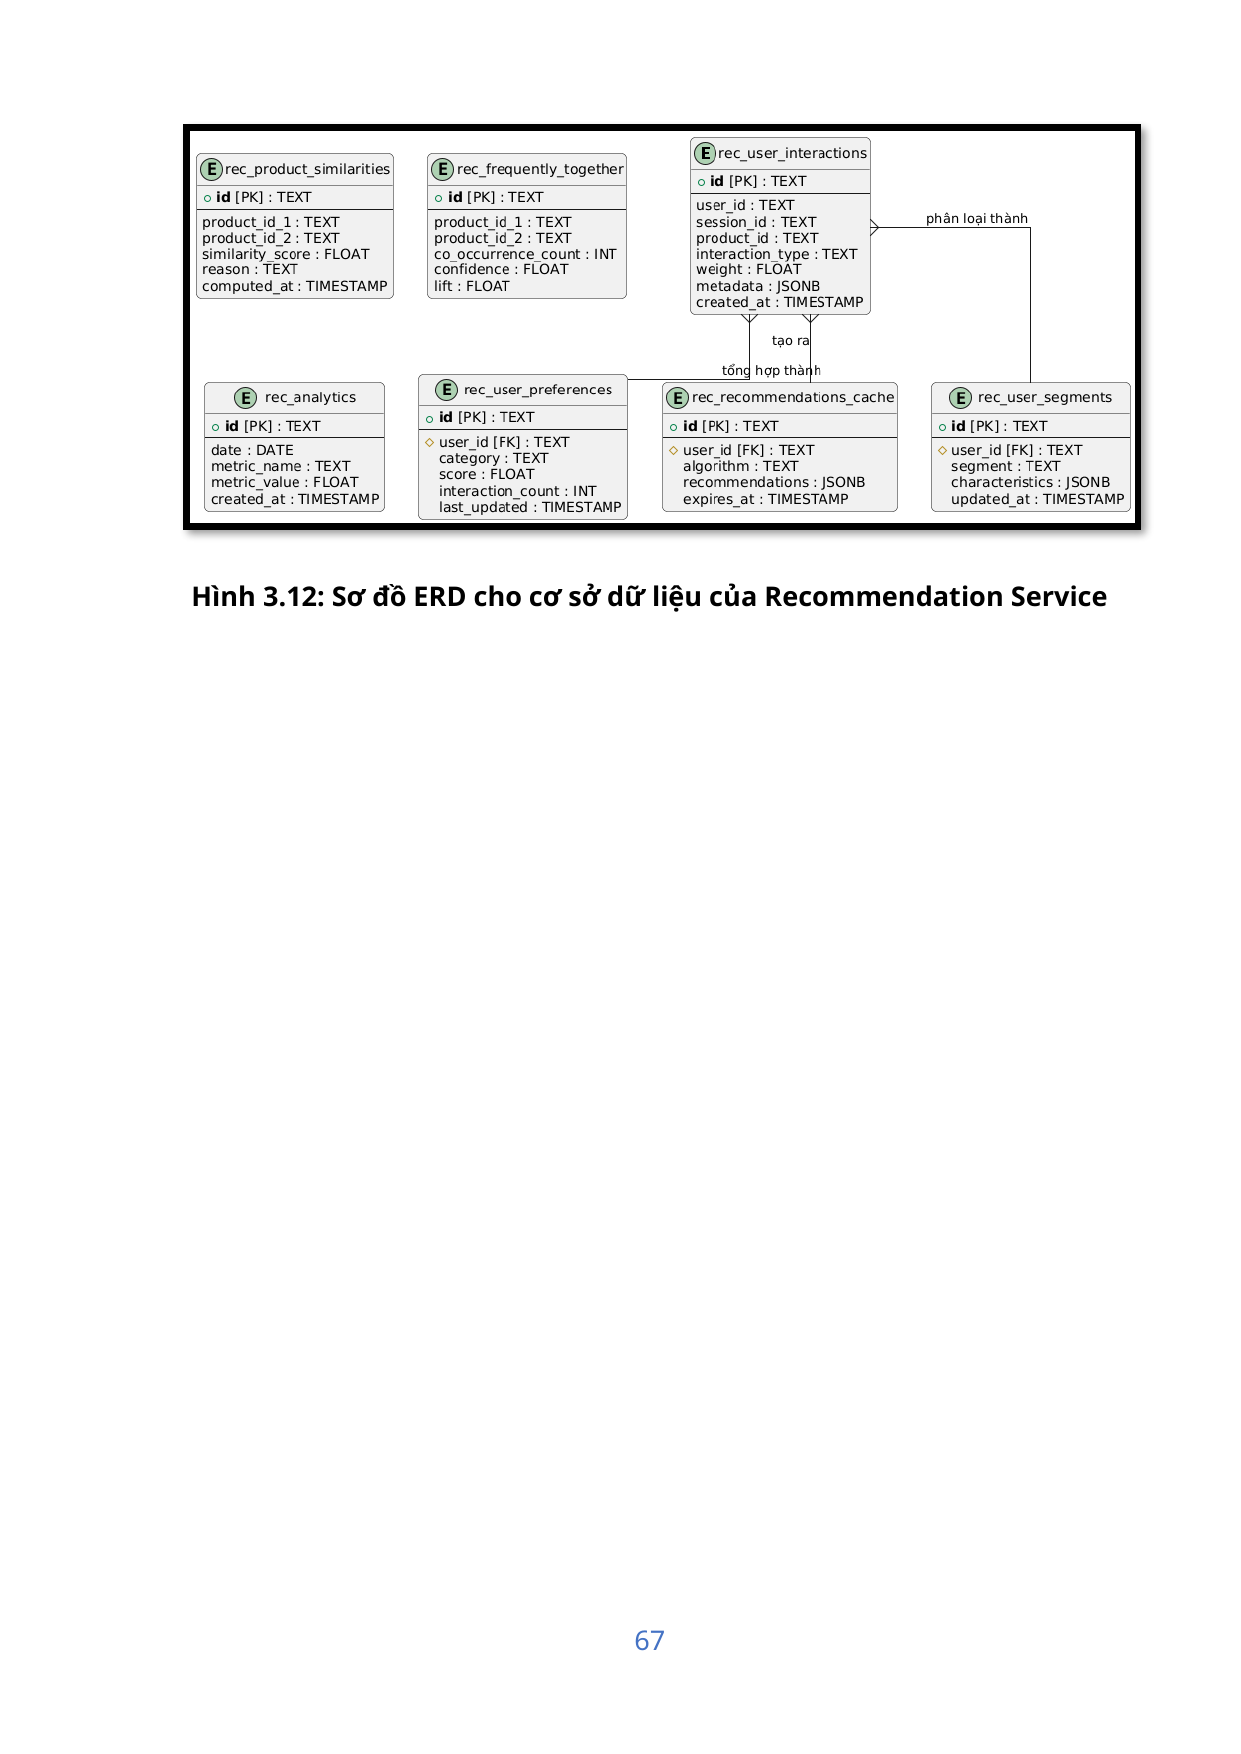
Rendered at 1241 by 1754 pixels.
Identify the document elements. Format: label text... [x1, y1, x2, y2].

text Hình 3.12: Sơ đồ ERD cho cơ sở dữ liệu của Recommendation Service [177, 577, 1122, 614]
picture [190, 131, 1135, 523]
